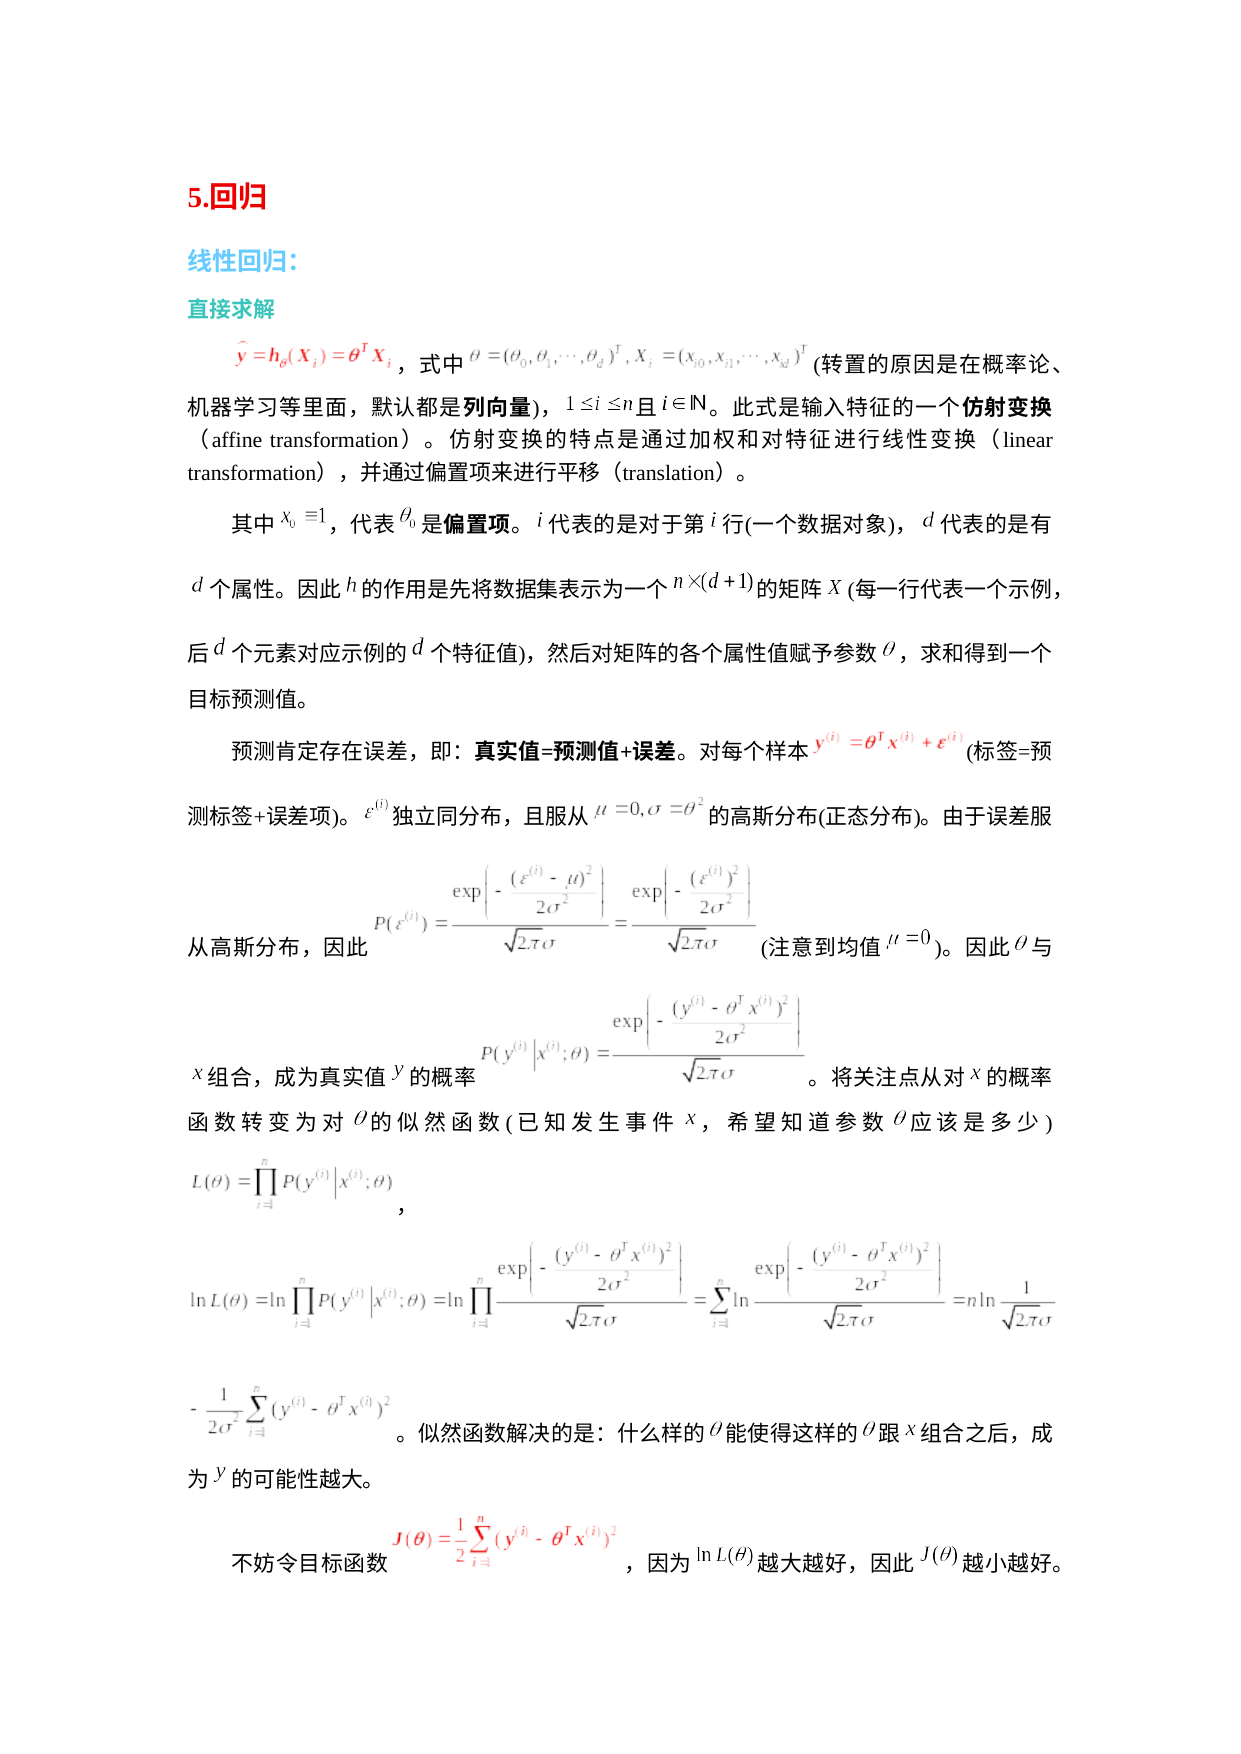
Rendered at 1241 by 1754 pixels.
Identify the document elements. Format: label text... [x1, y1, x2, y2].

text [187, 1494, 1053, 1592]
text 线性回归： [187, 227, 1053, 292]
text 预测肯定存在误差，即：真实值=预测值+误差。对每个样本(标签=预测标签+误差项)。独立同分布，且服从的高斯分布(正态分布)。由于误差服从高斯分布，因此(注意到均值)。因此与组合，成为真实值的概率。将关注点从对的概率函数转变为对的似然函数(已知发生事件，希望知道参数应该是多少)， [187, 714, 1053, 1364]
text 5.回归 [187, 162, 1053, 227]
text 直接求解 [187, 292, 1053, 324]
text 。似然函数解决的是：什么样的能使得这样的跟组合之后，成为的可能性越大。 [187, 1364, 1053, 1494]
text 其中，代表是偏置项。代表的是对于第行(一个数据对象)，代表的是有个属性。因此的作用是先将数据集表示为一个的矩阵(每一行代表一个示例，后个元素对应示例的个特征值)，然后对矩阵的各个属性值赋予参数，求和得到一个目标预测值。 [187, 487, 1053, 714]
text ，式中(转置的原因是在概率论、机器学习等里面，默认都是列向量)，且。此式是输入特征的一个仿射变换（affine transformation）。仿射变换的特点是通过加权和对特征进行线性变换（linear transformation），并通过偏置项来进行平移（translation）。 [187, 324, 1053, 487]
